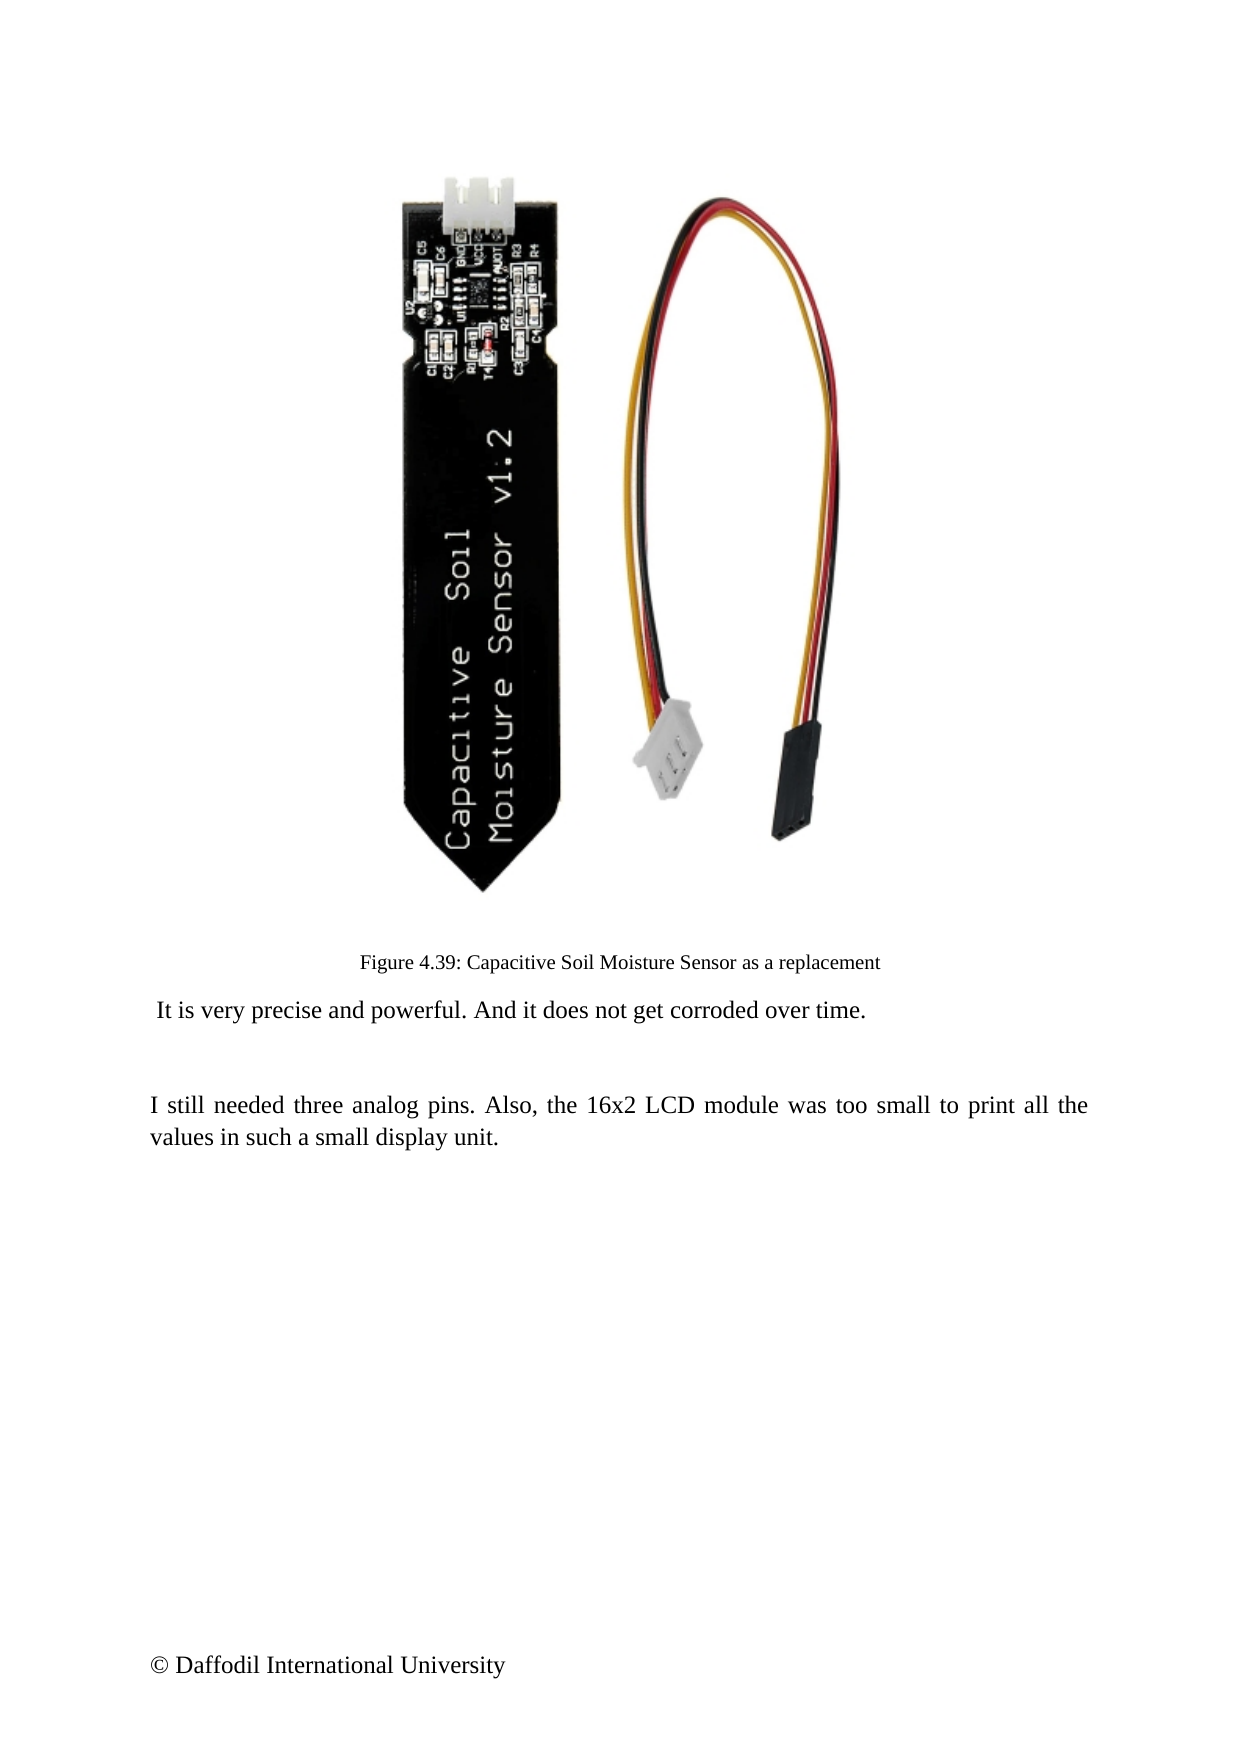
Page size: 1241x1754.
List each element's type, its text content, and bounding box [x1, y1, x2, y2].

text I still needed three analog pins. Also, the 16x2 LCD module was too small to print all the values in such a small display unit. [150, 1091, 1090, 1150]
picture [229, 150, 1011, 932]
text It is very precise and powerful. And it does not get corroded over time. [150, 995, 1090, 1024]
